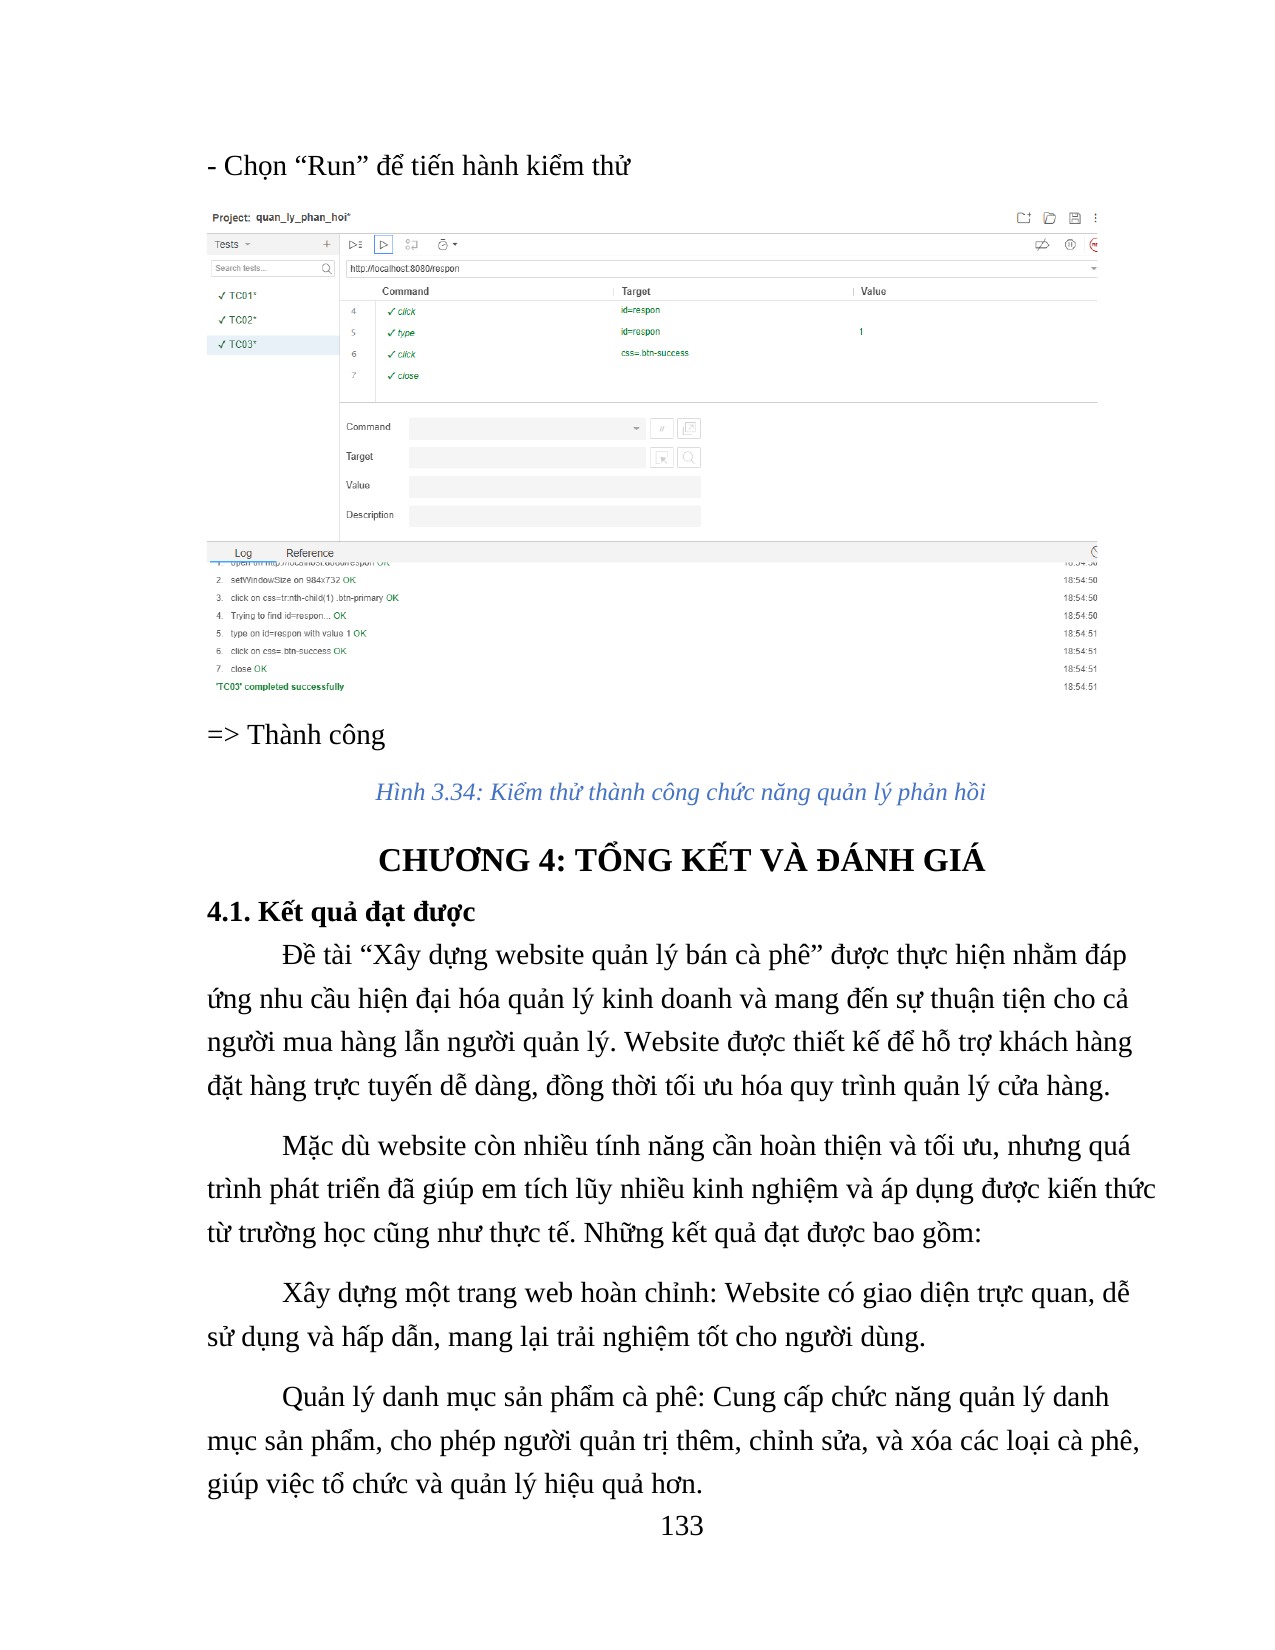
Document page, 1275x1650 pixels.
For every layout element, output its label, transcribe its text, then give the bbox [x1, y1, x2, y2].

text Hình 3.34: Kiểm thử thành công chức năng quản lý phản hồi [207, 777, 1157, 806]
text - Chọn “Run” để tiến hành kiểm thử [207, 148, 1157, 181]
text Đề tài “Xây dựng website quản lý bán cà phê” được thực hiện nhằm đáp ứng nhu cầu hiện đại hóa quản lý kinh doanh và mang đến sự thuận tiện cho cả người mua hàng lẫn người quản lý. Website được thiết kế để hỗ trợ khách hàng đặt hàng trực tuyến dễ dàng, đồng thời tối ưu hóa quy trình quản lý cửa hàng. [207, 937, 1157, 1101]
subtitle CHƯƠNG 4: TỔNG KẾT VÀ ĐÁNH GIÁ [207, 840, 1157, 878]
picture [206, 207, 1098, 691]
subtitle 4.1. Kết quả đạt được [207, 894, 1157, 927]
text Quản lý danh mục sản phẩm cà phê: Cung cấp chức năng quản lý danh mục sản phẩm, cho phép người quản trị thêm, chỉnh sửa, và xóa các loại cà phê, giúp việc tổ chức và quản lý hiệu quả hơn. [207, 1379, 1157, 1500]
text Mặc dù website còn nhiều tính năng cần hoàn thiện và tối ưu, nhưng quá trình phát triển đã giúp em tích lũy nhiều kinh nghiệm và áp dụng được kiến thức từ trường học cũng như thực tế. Những kết quả đạt được bao gồm: [207, 1128, 1157, 1249]
text => Thành công [207, 717, 1157, 751]
text Xây dựng một trang web hoàn chỉnh: Website có giao diện trực quan, dễ sử dụng và hấp dẫn, mang lại trải nghiệm tốt cho người dùng. [207, 1275, 1157, 1352]
